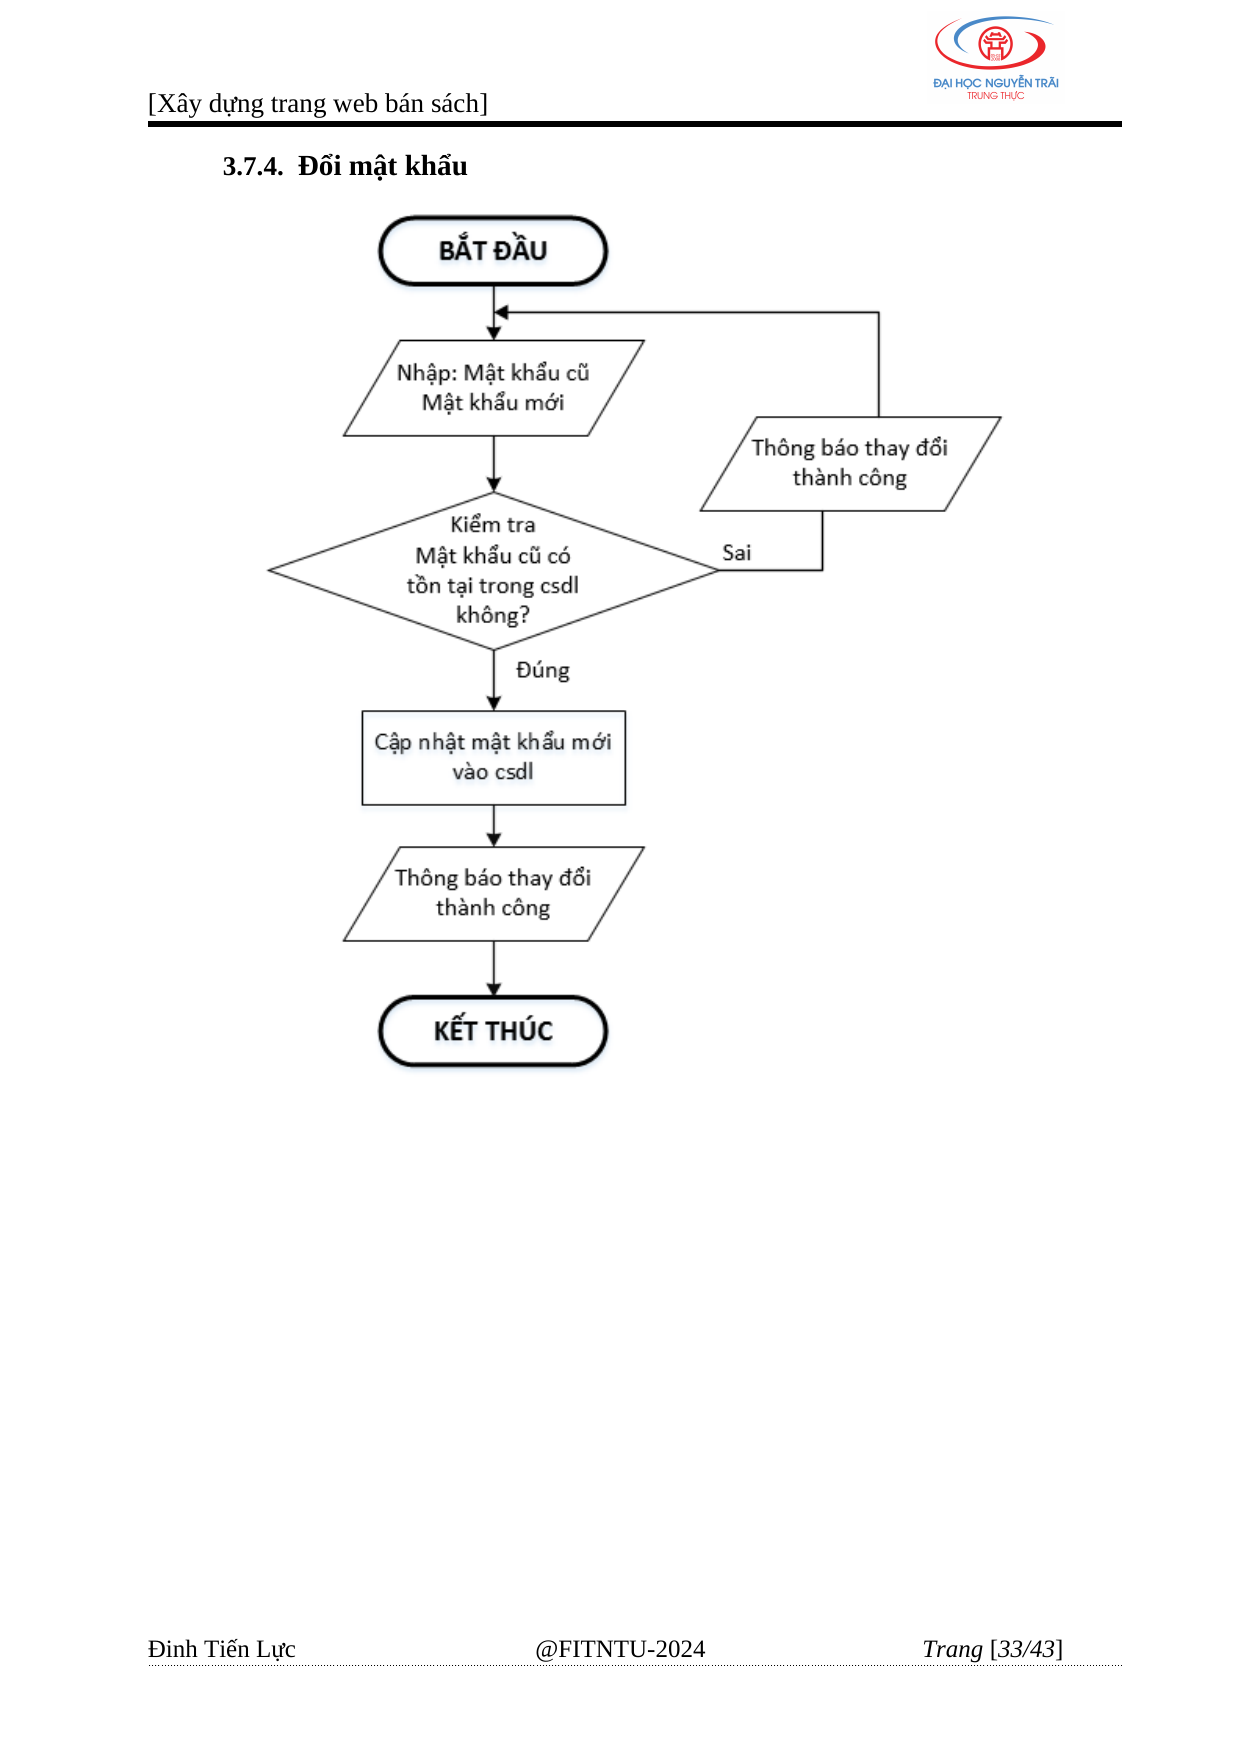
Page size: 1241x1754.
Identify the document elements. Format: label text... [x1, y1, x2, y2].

picture [926, 11, 1065, 104]
picture [243, 193, 1027, 1089]
subtitle Đổi mật khẩu [223, 148, 1122, 181]
